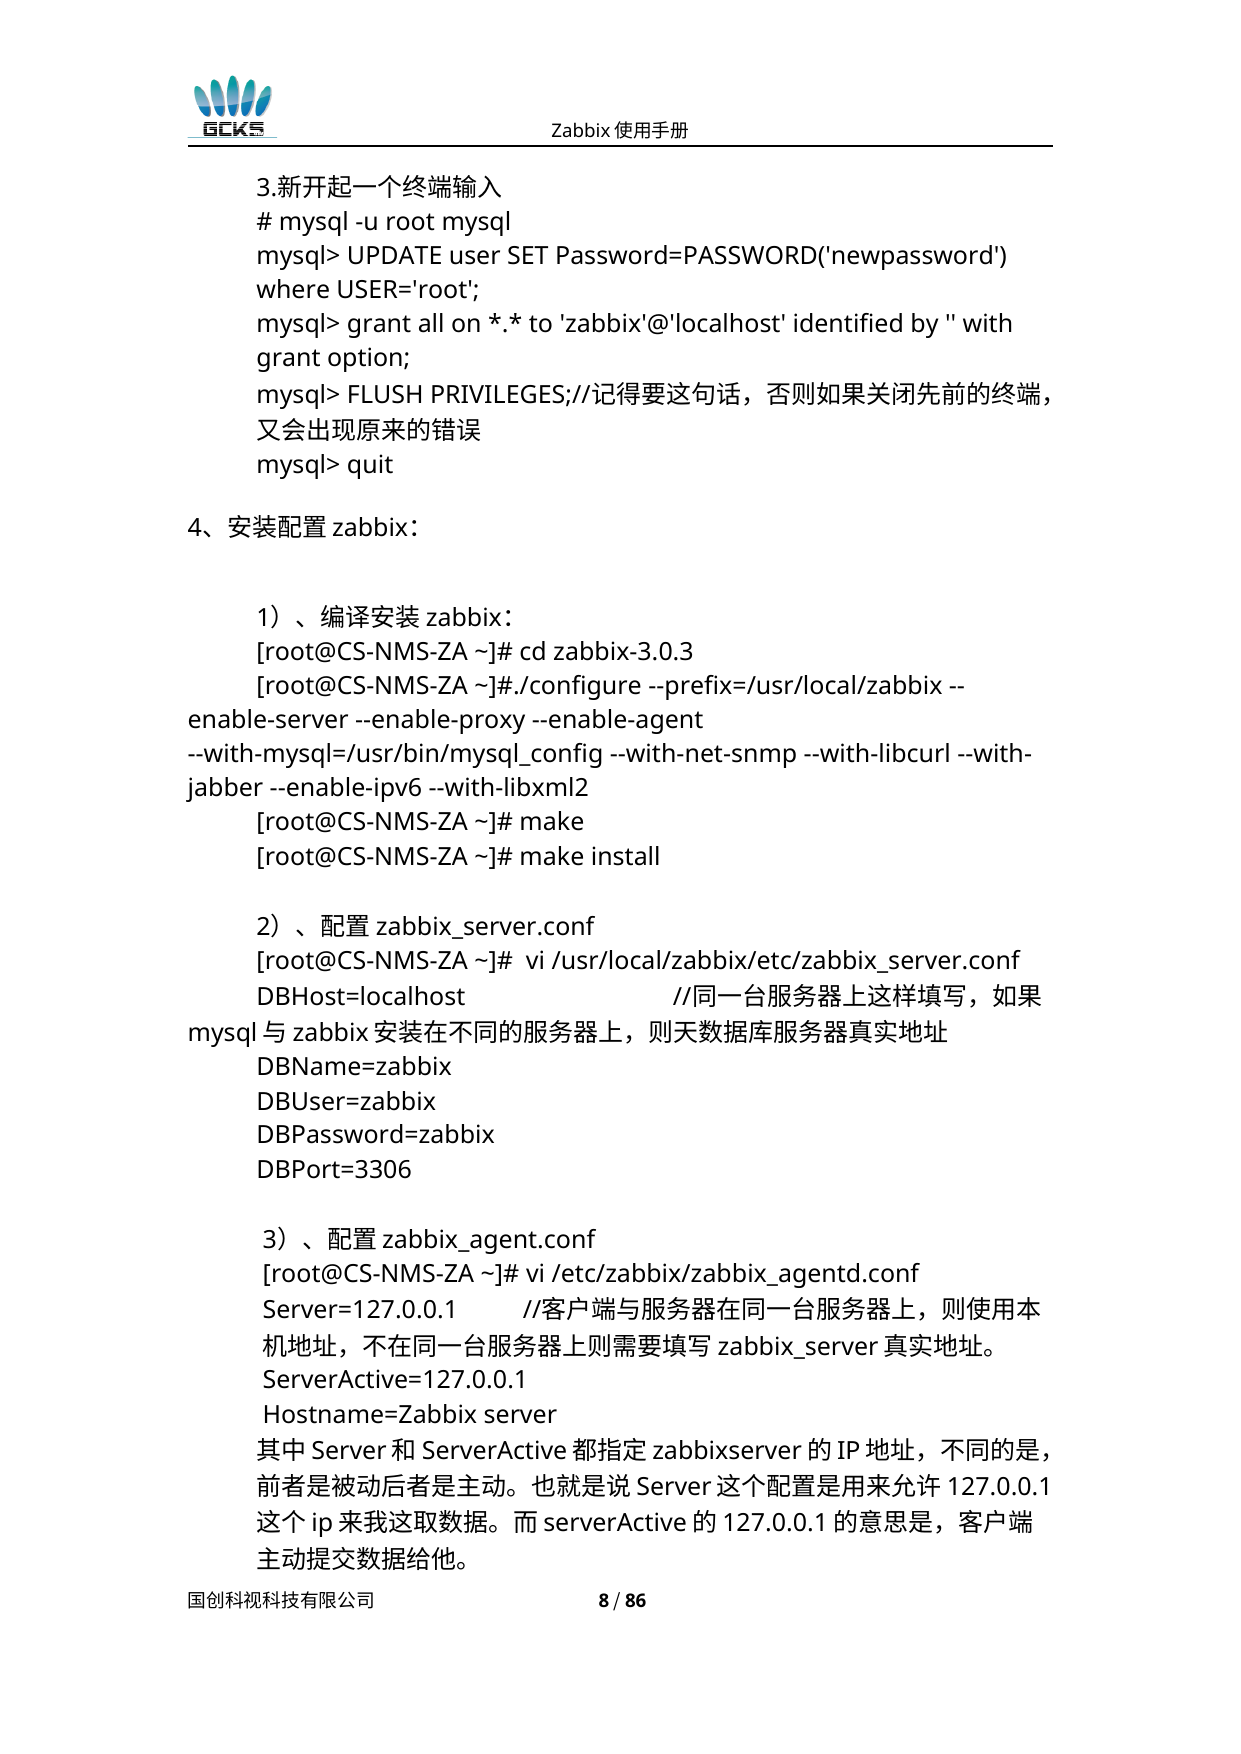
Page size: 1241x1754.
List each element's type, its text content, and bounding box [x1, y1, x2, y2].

text 3）、配置zabbix_agent.conf [262, 1219, 1053, 1256]
text DBName=zabbix [187, 1049, 1053, 1083]
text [256, 167, 1053, 238]
text [root@CS-NMS-ZA ~]# vi /etc/zabbix/zabbix_agentd.conf [262, 1256, 1053, 1290]
subtitle 4、安装配置zabbix： [187, 508, 1053, 544]
text [root@CS-NMS-ZA ~]# cd zabbix-3.0.3 [187, 634, 1053, 668]
text [root@CS-NMS-ZA ~]# make install [187, 838, 1053, 872]
text DBUser=zabbix [187, 1083, 1053, 1117]
text Server=127.0.0.1 //客户端与服务器在同一台服务器上，则使用本机地址，不在同一台服务器上则需要填写zabbix_server真实地址。 [262, 1290, 1053, 1362]
text 1）、编译安装zabbix： [187, 597, 1053, 634]
text ServerActive=127.0.0.1 [262, 1362, 1053, 1396]
text DBHost=localhost //同一台服务器上这样填写，如果mysql与zabbix安装在不同的服务器上，则天数据库服务器真实地址 [187, 977, 1053, 1049]
text 2）、配置zabbix_server.conf [187, 906, 1053, 942]
text [root@CS-NMS-ZA ~]# make [187, 804, 1053, 838]
text DBPort=3306 [187, 1151, 1053, 1185]
text [root@CS-NMS-ZA ~]# vi /usr/local/zabbix/etc/zabbix_server.conf [187, 942, 1053, 977]
text mysql> UPDATE user SET Password=PASSWORD('newpassword') where USER='root'; [256, 238, 1053, 306]
text mysql> grant all on *.* to 'zabbix'@'localhost' identified by '' with grant option; mysql> FLUSH PRIVILEGES;//记得要这句话，否则如果关闭先前的终端，又会出现原来的错误 mysql> quit [256, 306, 1053, 481]
text 其中Server和ServerActive都指定zabbixserver的IP地址，不同的是，前者是被动后者是主动。也就是说Server这个配置是用来允许127.0.0.1这个ip来我这取数据。而serverActive的127.0.0.1的意思是，客户端主动提交数据给他。 [256, 1430, 1053, 1575]
text Hostname=Zabbix server [262, 1396, 1053, 1430]
text DBPassword=zabbix [187, 1117, 1053, 1151]
picture [187, 73, 278, 138]
text [root@CS-NMS-ZA ~]#./configure --prefix=/usr/local/zabbix --enable-server --enable-proxy --enable-agent --with-mysql=/usr/bin/mysql_config --with-net-snmp --with-libcurl --with-jabber --enable-ipv6 --with-libxml2 [187, 668, 1053, 804]
